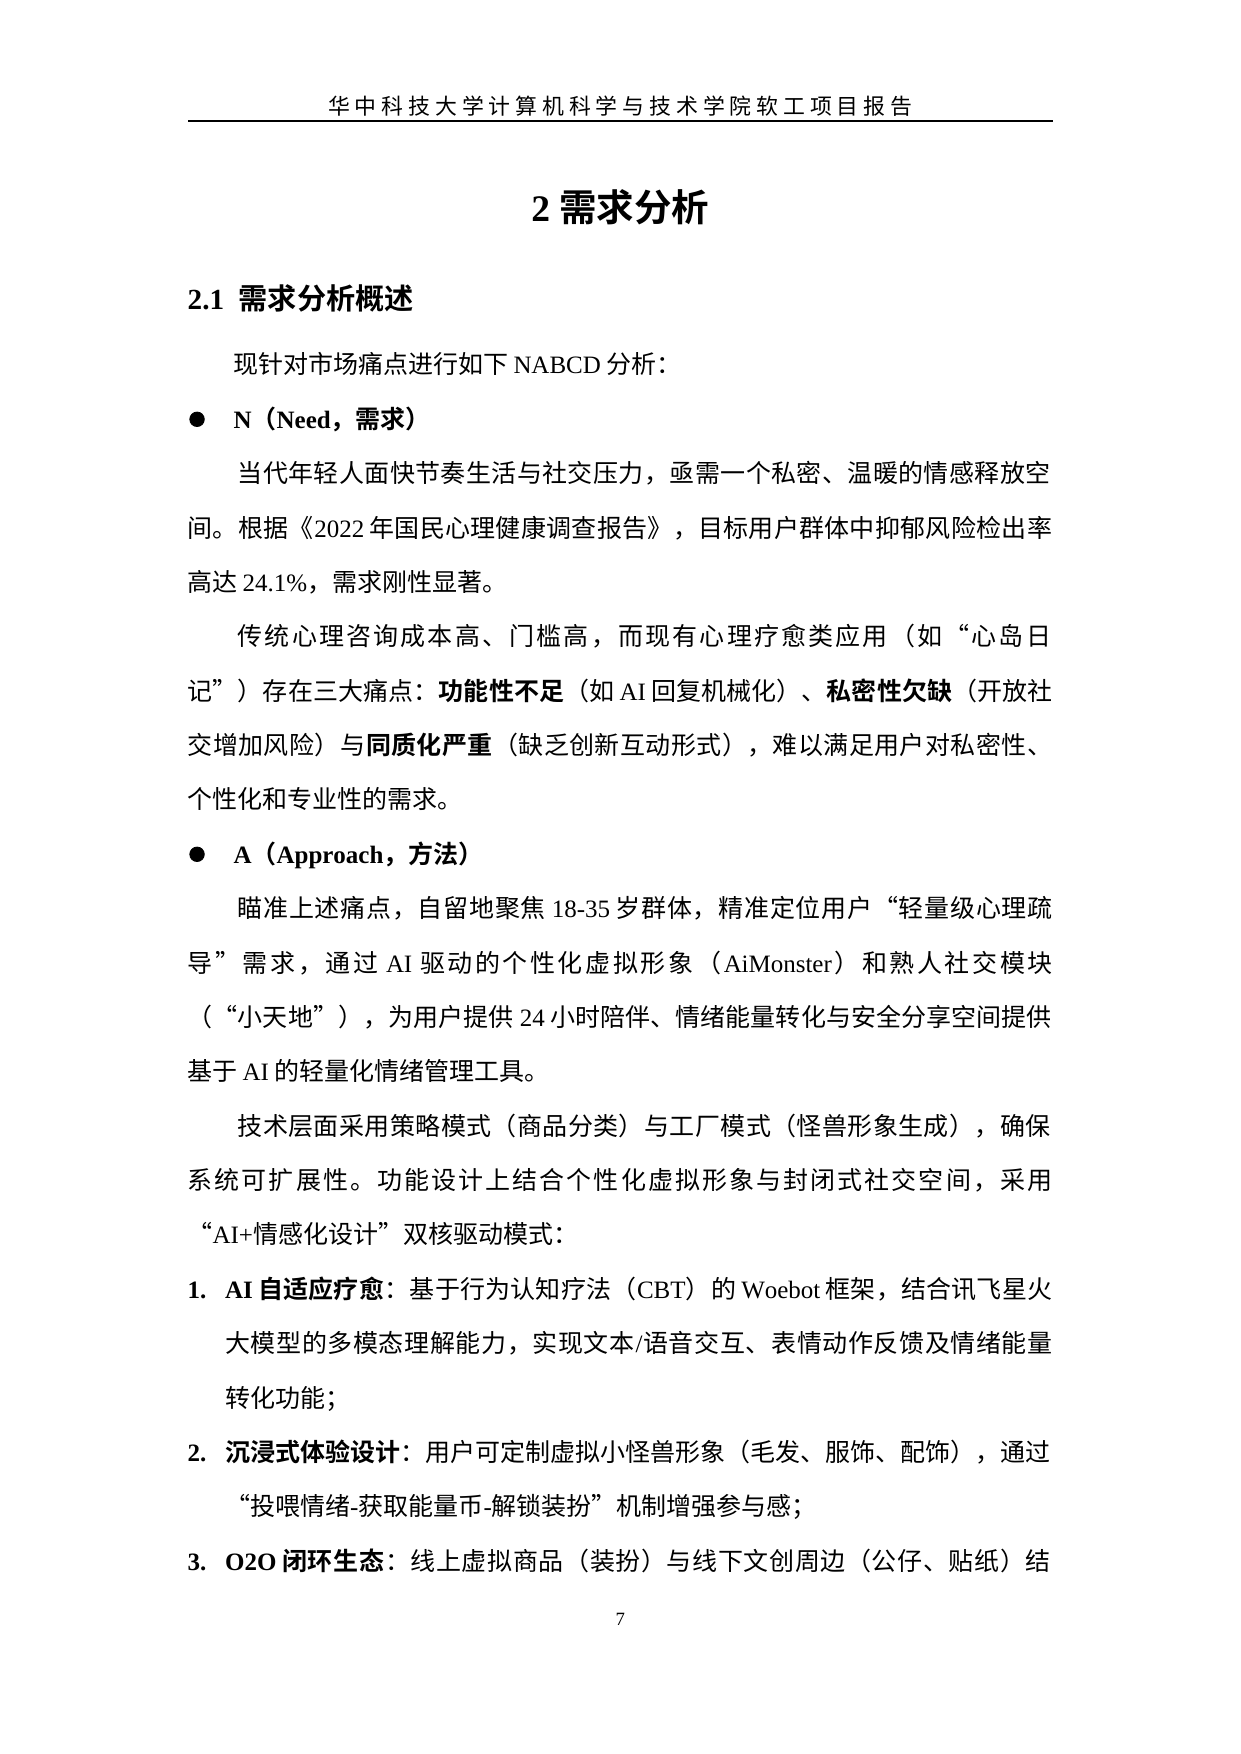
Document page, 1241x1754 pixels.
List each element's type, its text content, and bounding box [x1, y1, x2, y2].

list N（Need，需求） [187, 399, 1053, 436]
list 需求分析概述 [187, 276, 1053, 318]
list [187, 1541, 1053, 1577]
text 传统心理咨询成本高、门槛高，而现有心理疗愈类应用（如“心岛日记”）存在三大痛点：功能性不足（如AI回复机械化）、私密性欠缺（开放社交增加风险）与同质化严重（缺乏创新互动形式），难以满足用户对私密性、个性化和专业性的需求。 [187, 617, 1053, 816]
list 沉浸式体验设计：用户可定制虚拟小怪兽形象（毛发、服饰、配饰），通过“投喂情绪-获取能量币-解锁装扮”机制增强参与感； [187, 1432, 1053, 1523]
text 瞄准上述痛点，自留地聚焦18-35岁群体，精准定位用户“轻量级心理疏导”需求，通过AI驱动的个性化虚拟形象（AiMonster）和熟人社交模块（“小天地”），为用户提供24小时陪伴、情绪能量转化与安全分享空间提供基于AI的轻量化情绪管理工具。 [187, 889, 1053, 1088]
text 技术层面采用策略模式（商品分类）与工厂模式（怪兽形象生成），确保系统可扩展性。功能设计上结合个性化虚拟形象与封闭式社交空间，采用“AI+情感化设计”双核驱动模式： [187, 1106, 1053, 1251]
text 2 需求分析 [187, 178, 1053, 232]
list A（Approach，方法） [187, 834, 1053, 871]
list AI自适应疗愈：基于行为认知疗法（CBT）的Woebot框架，结合讯飞星火大模型的多模态理解能力，实现文本/语音交互、表情动作反馈及情绪能量转化功能； [187, 1269, 1053, 1414]
list 现针对市场痛点进行如下NABCD分析： [233, 345, 1053, 381]
text 当代年轻人面快节奏生活与社交压力，亟需一个私密、温暖的情感释放空间。根据《2022年国民心理健康调查报告》，目标用户群体中抑郁风险检出率高达24.1%，需求刚性显著。 [187, 454, 1053, 599]
